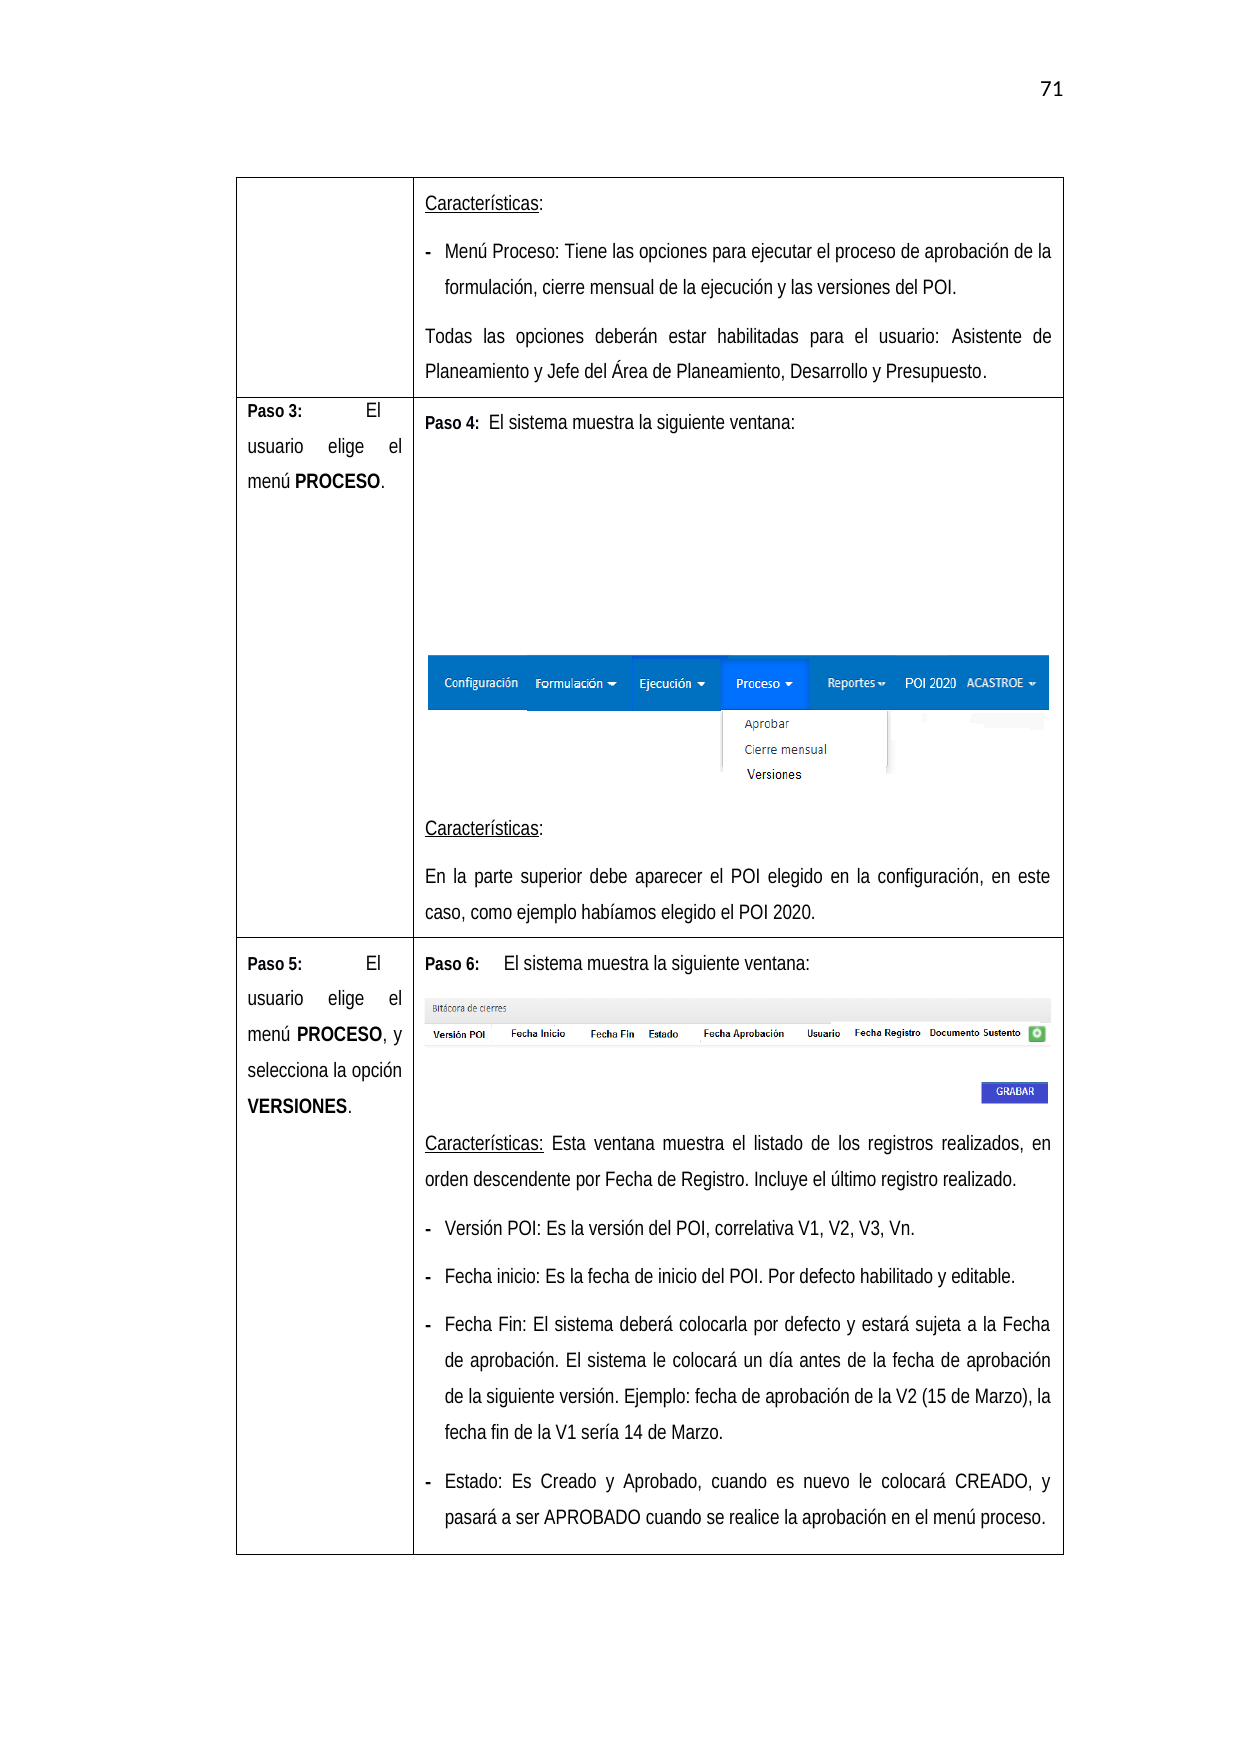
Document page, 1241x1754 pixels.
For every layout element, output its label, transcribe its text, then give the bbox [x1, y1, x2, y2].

picture [424, 652, 1050, 790]
table_cell El sistema muestra la siguiente ventana: Características: En la parte superior debe aparecer el POI elegido en la configuración, en este caso, como ejemplo habíamos elegido el POI 2020. [414, 398, 1063, 937]
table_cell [237, 178, 413, 397]
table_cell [237, 938, 413, 1554]
picture [424, 998, 1052, 1106]
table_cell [414, 178, 1063, 397]
table_cell El usuario elige el menú PROCESO. [237, 398, 413, 937]
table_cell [414, 938, 1063, 1554]
